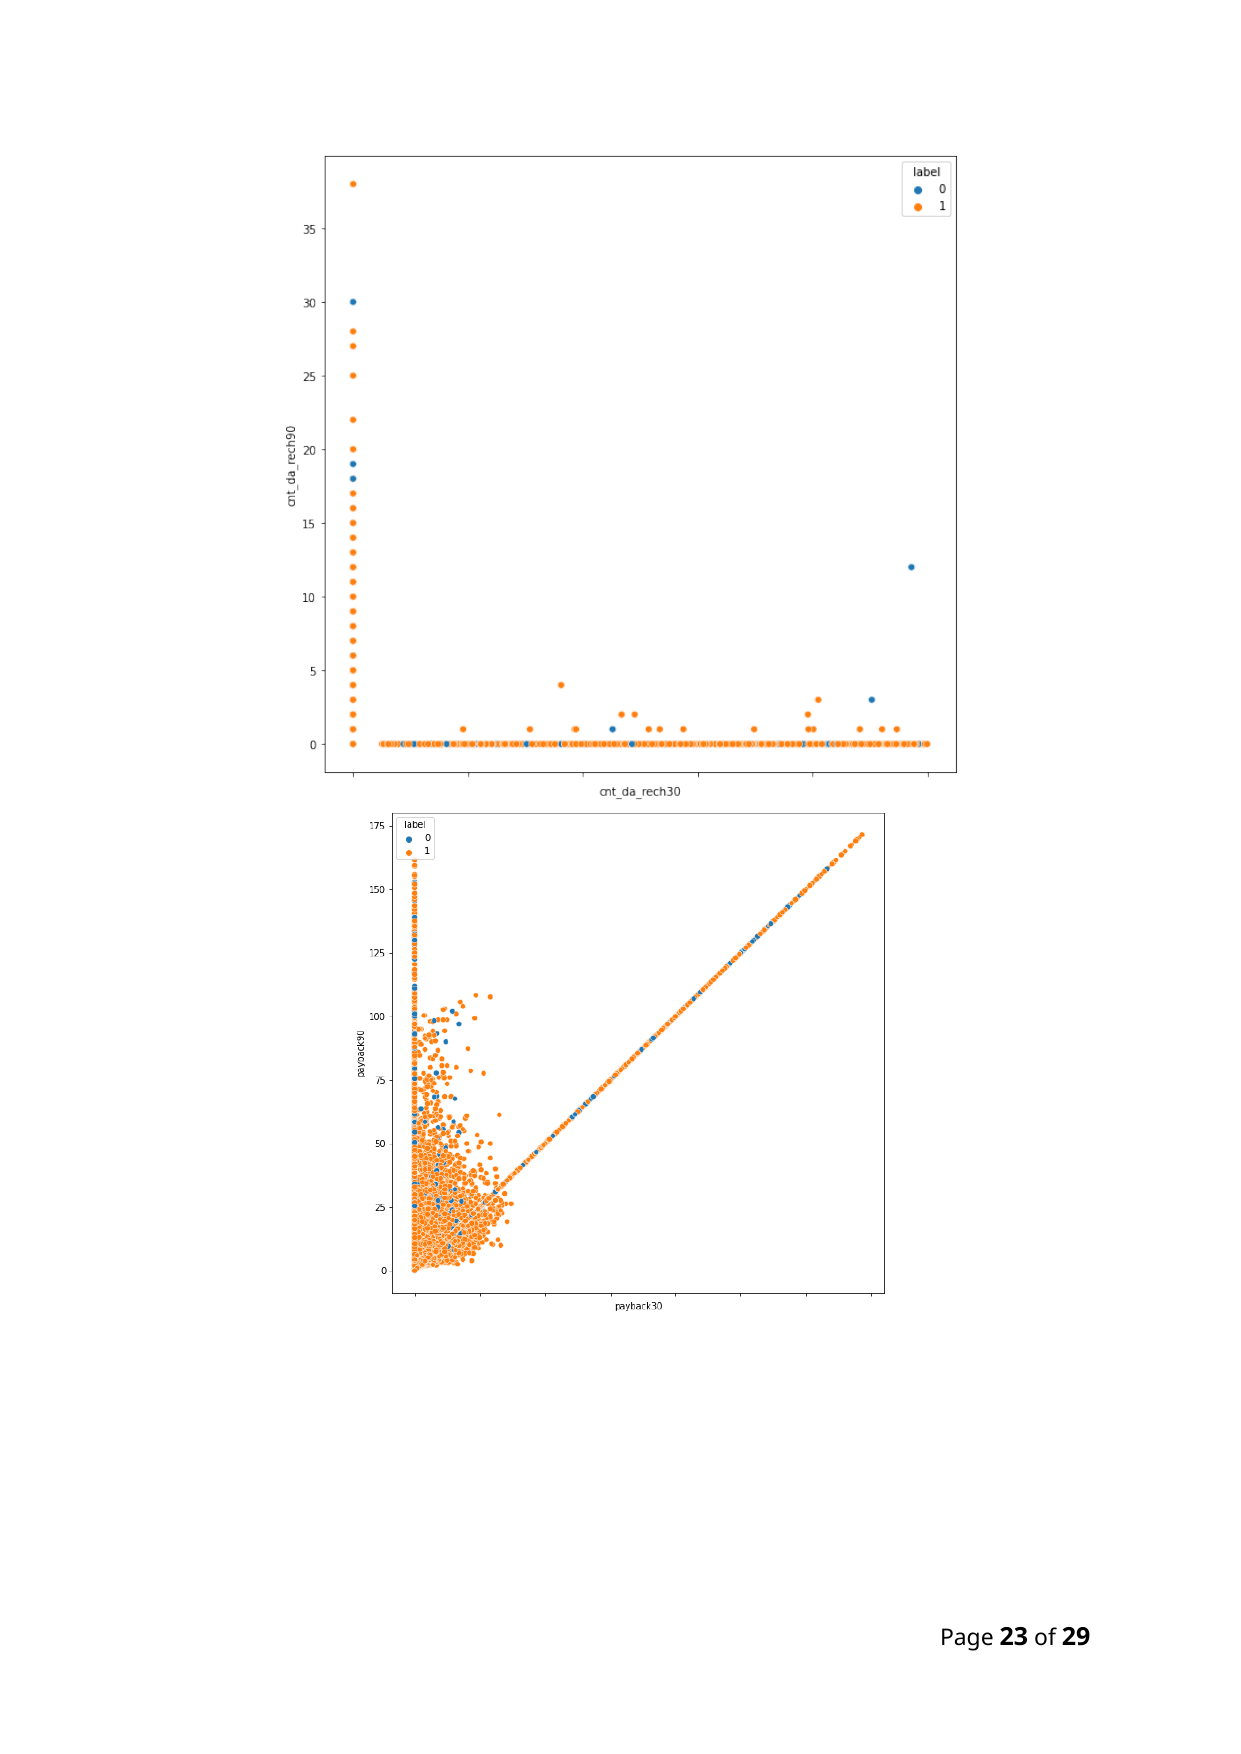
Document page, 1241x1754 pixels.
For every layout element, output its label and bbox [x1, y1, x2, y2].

picture [277, 150, 964, 805]
picture [351, 806, 890, 1317]
